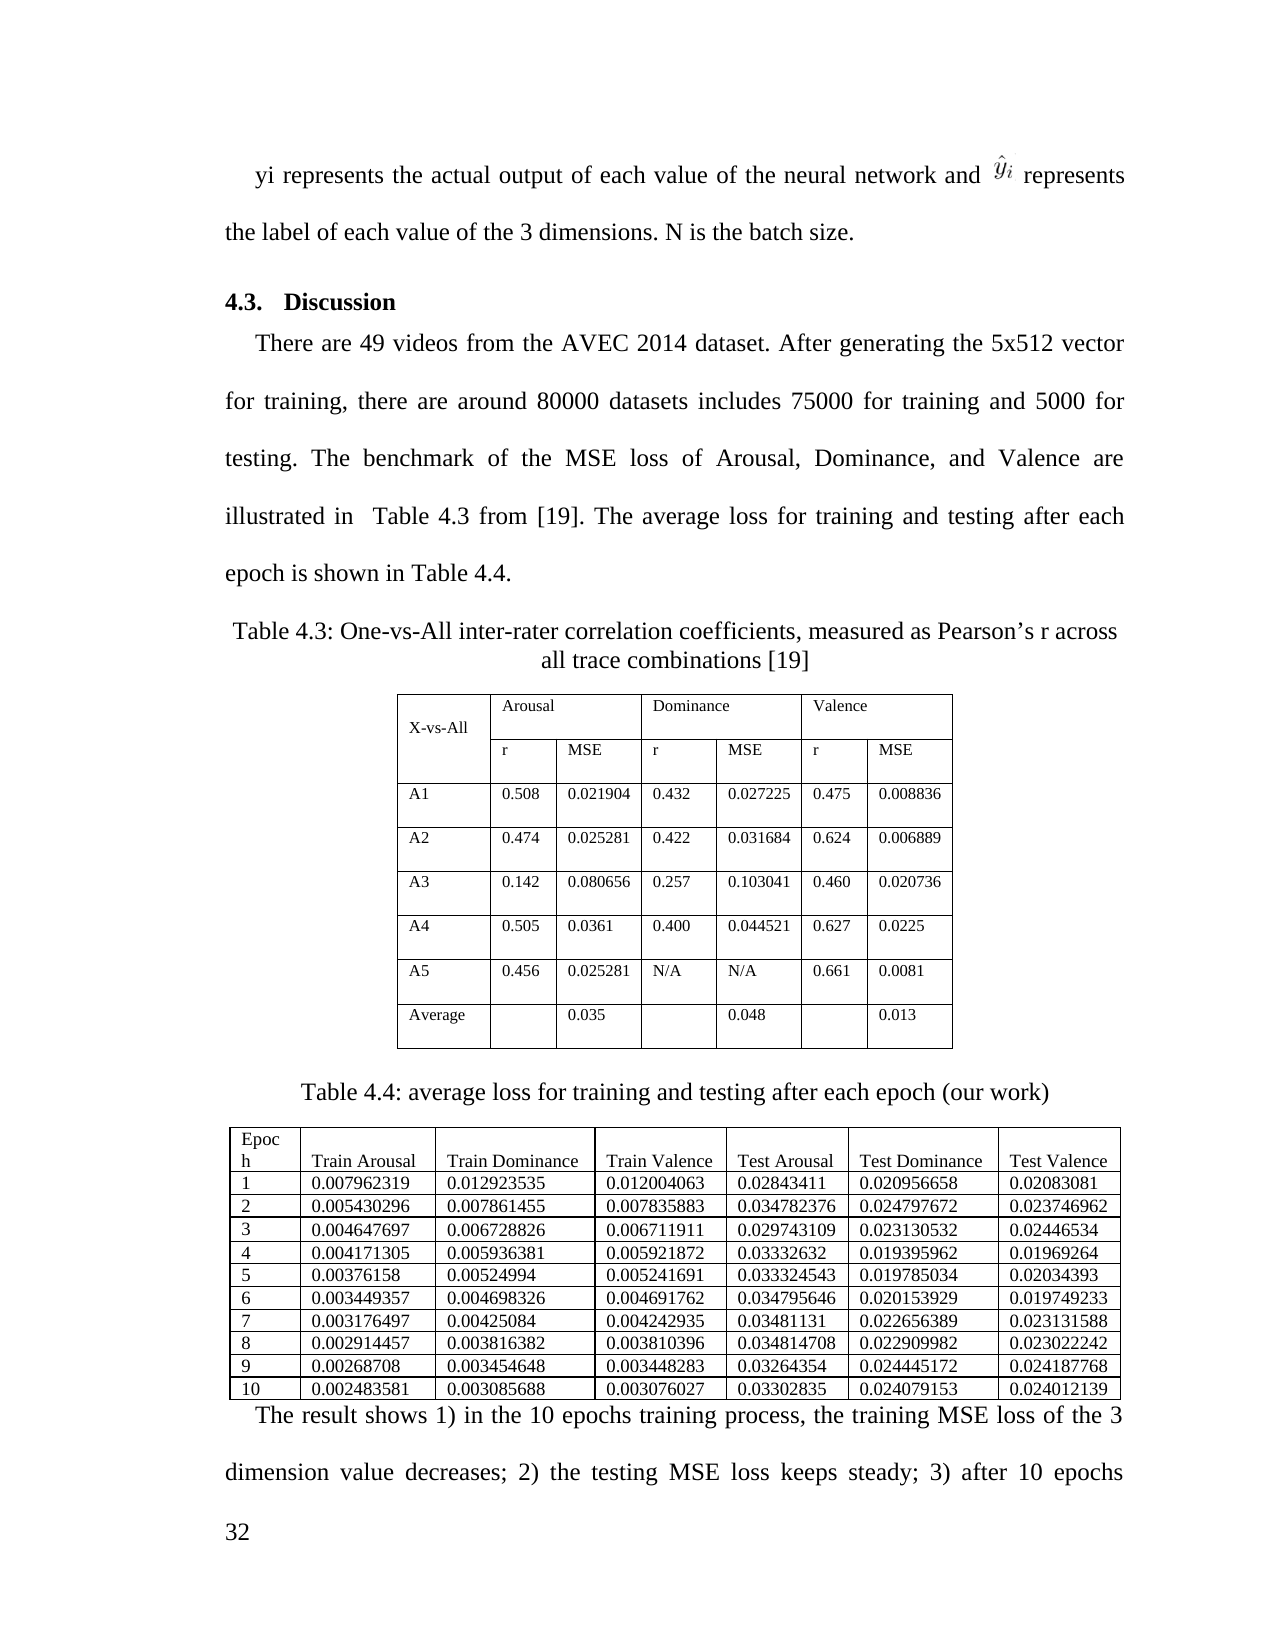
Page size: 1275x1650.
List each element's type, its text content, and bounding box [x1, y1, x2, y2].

table_cell 0.002483581 [301, 1378, 435, 1399]
table_cell 0.627 [802, 916, 867, 959]
table_cell 0.01969264 [999, 1242, 1120, 1263]
table_cell 0.024187768 [999, 1355, 1120, 1376]
table_cell A1 [398, 784, 490, 827]
table_cell Average [398, 1005, 490, 1048]
table_cell 0.025281 [557, 828, 641, 871]
table_cell MSE [557, 740, 641, 783]
table_cell MSE [717, 740, 801, 783]
table_header Dominance [642, 695, 801, 738]
table_cell 0.003810396 [596, 1332, 726, 1354]
table_cell 0.003176497 [301, 1310, 435, 1331]
table_cell 0.0361 [557, 916, 641, 959]
table_header X-vs-All [398, 695, 490, 783]
table_cell 0.034795646 [727, 1287, 848, 1308]
table_cell 0.03302835 [727, 1378, 848, 1399]
table_header Epoch [231, 1128, 300, 1171]
table_cell 0.035 [557, 1005, 641, 1048]
table_cell 0.004171305 [301, 1242, 435, 1263]
table_cell 0.005241691 [596, 1264, 726, 1286]
table_cell 0.020153929 [849, 1287, 998, 1308]
table_cell 0.03264354 [727, 1355, 848, 1376]
table_cell 0.003449357 [301, 1287, 435, 1308]
table_cell 0.012004063 [596, 1172, 726, 1194]
table_cell 0.020956658 [849, 1172, 998, 1194]
table_cell 0.080656 [557, 872, 641, 915]
table_cell 0.024445172 [849, 1355, 998, 1376]
table_cell 0.004698326 [436, 1287, 594, 1308]
table_cell r [491, 740, 556, 783]
table_cell 0.007835883 [596, 1195, 726, 1216]
table_cell r [802, 740, 867, 783]
table_cell 0.003454648 [436, 1355, 594, 1376]
table_cell 0.03481131 [727, 1310, 848, 1331]
table_cell 0.007962319 [301, 1172, 435, 1194]
subtitle Discussion [225, 287, 1125, 316]
table_cell 0.027225 [717, 784, 801, 827]
table_cell 0.475 [802, 784, 867, 827]
table_cell 0.004691762 [596, 1287, 726, 1308]
table_cell 0.029743109 [727, 1218, 848, 1241]
table_cell 0.024012139 [999, 1378, 1120, 1399]
table_cell 0.00376158 [301, 1264, 435, 1286]
table_cell 0.456 [491, 960, 556, 1003]
table_cell 0.023022242 [999, 1332, 1120, 1354]
table_header Valence [802, 695, 952, 738]
table_cell 0.044521 [717, 916, 801, 959]
table_cell 0.02446534 [999, 1218, 1120, 1241]
table_cell 0.008836 [868, 784, 952, 827]
table_cell 1 [231, 1172, 300, 1194]
table_cell 0.003076027 [596, 1378, 726, 1399]
table_cell 0.034782376 [727, 1195, 848, 1216]
table_cell [802, 1005, 867, 1048]
table_cell 0.025281 [557, 960, 641, 1003]
table_cell A5 [398, 960, 490, 1003]
table_cell 2 [231, 1195, 300, 1216]
table_cell 3 [231, 1218, 300, 1241]
table_cell 0.033324543 [727, 1264, 848, 1286]
table_cell 0.024797672 [849, 1195, 998, 1216]
table_cell 0.007861455 [436, 1195, 594, 1216]
table_cell 0.031684 [717, 828, 801, 871]
table_cell 5 [231, 1264, 300, 1286]
table_cell 4 [231, 1242, 300, 1263]
table_cell 0.006728826 [436, 1218, 594, 1241]
table_cell 0.002914457 [301, 1332, 435, 1354]
table_cell 0.003448283 [596, 1355, 726, 1376]
table_cell 0.034814708 [727, 1332, 848, 1354]
table_cell 0.006711911 [596, 1218, 726, 1241]
table_cell 0.00425084 [436, 1310, 594, 1331]
table_cell 7 [231, 1310, 300, 1331]
table_cell 0.474 [491, 828, 556, 871]
table_cell 0.0081 [868, 960, 952, 1003]
table_cell 0.661 [802, 960, 867, 1003]
table_header Test Arousal [727, 1128, 848, 1171]
table_cell 9 [231, 1355, 300, 1376]
table_cell 0.005936381 [436, 1242, 594, 1263]
table_cell 0.03332632 [727, 1242, 848, 1263]
table_cell 0.019749233 [999, 1287, 1120, 1308]
table_cell 0.005430296 [301, 1195, 435, 1216]
table_cell 0.400 [642, 916, 716, 959]
table_cell [491, 1005, 556, 1048]
table_cell N/A [642, 960, 716, 1003]
table_cell 0.022656389 [849, 1310, 998, 1331]
table_cell A3 [398, 872, 490, 915]
table_cell 0.02843411 [727, 1172, 848, 1194]
table_cell 6 [231, 1287, 300, 1308]
table_cell 0.004242935 [596, 1310, 726, 1331]
table_cell r [642, 740, 716, 783]
table_cell A4 [398, 916, 490, 959]
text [225, 1400, 1125, 1486]
table_cell 0.024079153 [849, 1378, 998, 1399]
table_header Train Dominance [436, 1128, 594, 1171]
table_cell 0.257 [642, 872, 716, 915]
table_header Arousal [491, 695, 641, 738]
table_header Test Dominance [849, 1128, 998, 1171]
table_cell 0.422 [642, 828, 716, 871]
table_cell 0.103041 [717, 872, 801, 915]
table_cell 0.142 [491, 872, 556, 915]
table_cell 0.020736 [868, 872, 952, 915]
table_cell 0.019395962 [849, 1242, 998, 1263]
table_cell N/A [717, 960, 801, 1003]
table_cell 0.023746962 [999, 1195, 1120, 1216]
table_cell 0.004647697 [301, 1218, 435, 1241]
table_cell 0.432 [642, 784, 716, 827]
table_cell 0.005921872 [596, 1242, 726, 1263]
table_cell 0.019785034 [849, 1264, 998, 1286]
table_cell 0.003085688 [436, 1378, 594, 1399]
table_header Train Arousal [301, 1128, 435, 1171]
table_cell 0.00268708 [301, 1355, 435, 1376]
table_cell 0.0225 [868, 916, 952, 959]
table_cell 0.02034393 [999, 1264, 1120, 1286]
table_cell 0.048 [717, 1005, 801, 1048]
table_cell 0.012923535 [436, 1172, 594, 1194]
table_cell 0.023130532 [849, 1218, 998, 1241]
table_cell 0.624 [802, 828, 867, 871]
table_cell 0.505 [491, 916, 556, 959]
table_cell 0.023131588 [999, 1310, 1120, 1331]
table_cell 0.02083081 [999, 1172, 1120, 1194]
table_cell [642, 1005, 716, 1048]
table_cell 0.006889 [868, 828, 952, 871]
table_header Test Valence [999, 1128, 1120, 1171]
table_cell 0.00524994 [436, 1264, 594, 1286]
table_cell MSE [868, 740, 952, 783]
table_cell 0.508 [491, 784, 556, 827]
table_cell 0.022909982 [849, 1332, 998, 1354]
table_cell 0.013 [868, 1005, 952, 1048]
text yi represents the actual output of each value of the neural network and represents the label of each value of the 3 dimensions. N is the batch size. [225, 150, 1125, 246]
table_header Train Valence [596, 1128, 726, 1171]
picture [990, 150, 1016, 184]
table_cell 0.021904 [557, 784, 641, 827]
table_cell A2 [398, 828, 490, 871]
table_cell 8 [231, 1332, 300, 1354]
table_cell 0.460 [802, 872, 867, 915]
table_cell 0.003816382 [436, 1332, 594, 1354]
table_cell 10 [231, 1378, 300, 1399]
